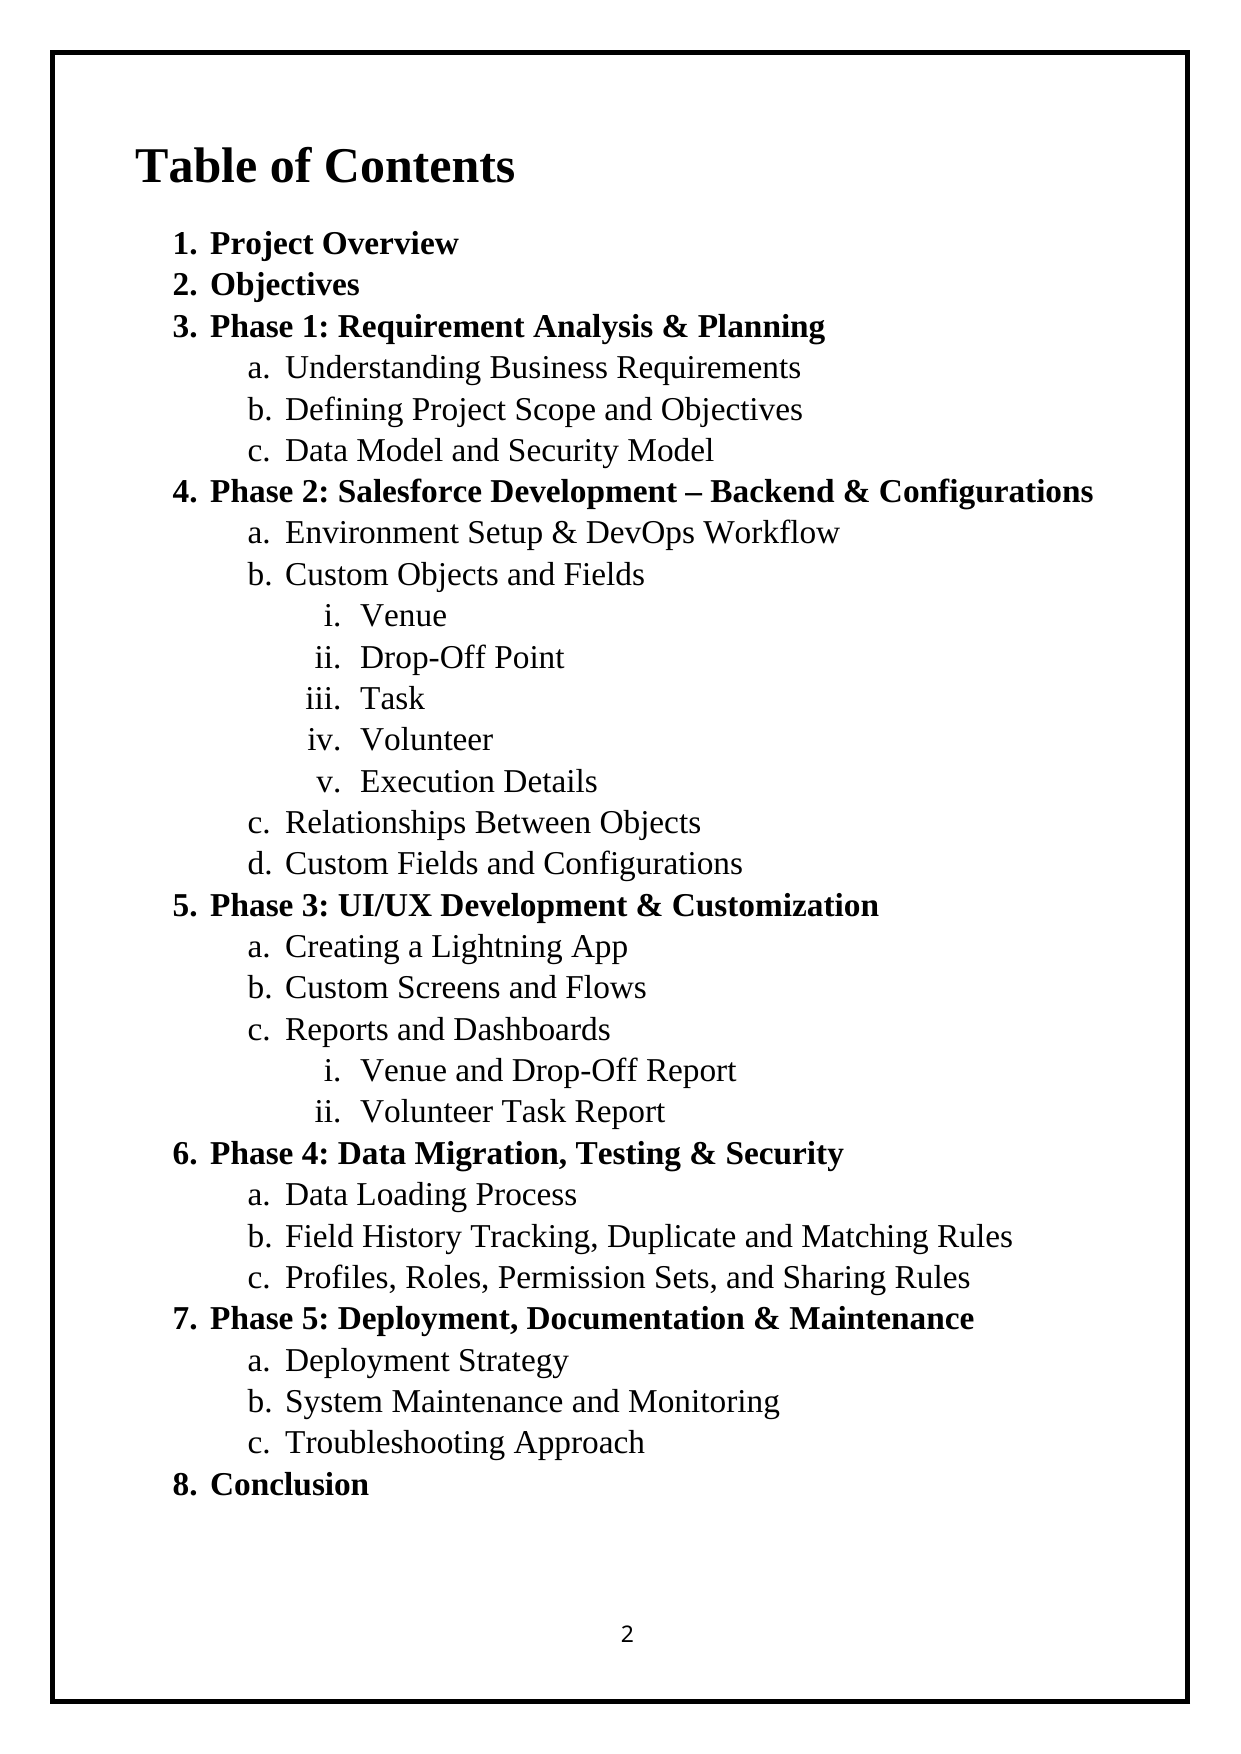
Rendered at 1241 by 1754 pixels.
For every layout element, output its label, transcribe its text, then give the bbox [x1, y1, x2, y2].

list Deployment Strategy [247, 1340, 1120, 1378]
list Objectives [172, 265, 1120, 303]
list Custom Screens and Flows [247, 968, 1120, 1006]
list Volunteer Task Report [341, 1092, 1120, 1130]
list Creating a Lightning App [247, 926, 1120, 965]
list Custom Fields and Configurations [247, 844, 1120, 882]
list Data Loading Process [247, 1174, 1120, 1213]
list Phase 4: Data Migration, Testing & Security [172, 1133, 1120, 1171]
list Troubleshooting Approach [247, 1423, 1120, 1461]
list Field History Tracking, Duplicate and Matching Rules [247, 1216, 1120, 1254]
list Reports and Dashboards [247, 1009, 1120, 1047]
list Understanding Business Requirements [247, 347, 1120, 386]
list Phase 3: UI/UX Development & Customization [172, 885, 1120, 923]
list Volunteer [341, 719, 1120, 758]
list Execution Details [341, 761, 1120, 799]
list Phase 1: Requirement Analysis & Planning [172, 306, 1120, 344]
list Conclusion [172, 1464, 1120, 1502]
list System Maintenance and Monitoring [247, 1381, 1120, 1419]
list Project Overview [172, 223, 1120, 262]
list Drop-Off Point [341, 637, 1120, 675]
list Relationships Between Objects [247, 802, 1120, 841]
subtitle Table of Contents [135, 136, 1120, 194]
list Profiles, Roles, Permission Sets, and Sharing Rules [247, 1257, 1120, 1296]
list Phase 5: Deployment, Documentation & Maintenance [172, 1298, 1120, 1337]
list Data Model and Security Model [247, 430, 1120, 468]
list Venue and Drop-Off Report [341, 1050, 1120, 1089]
list Environment Setup & DevOps Workflow [247, 513, 1120, 551]
list Venue [341, 596, 1120, 634]
list Task [341, 678, 1120, 717]
list Phase 2: Salesforce Development – Backend & Configurations [172, 471, 1120, 510]
list Defining Project Scope and Objectives [247, 389, 1120, 427]
list Custom Objects and Fields [247, 554, 1120, 592]
